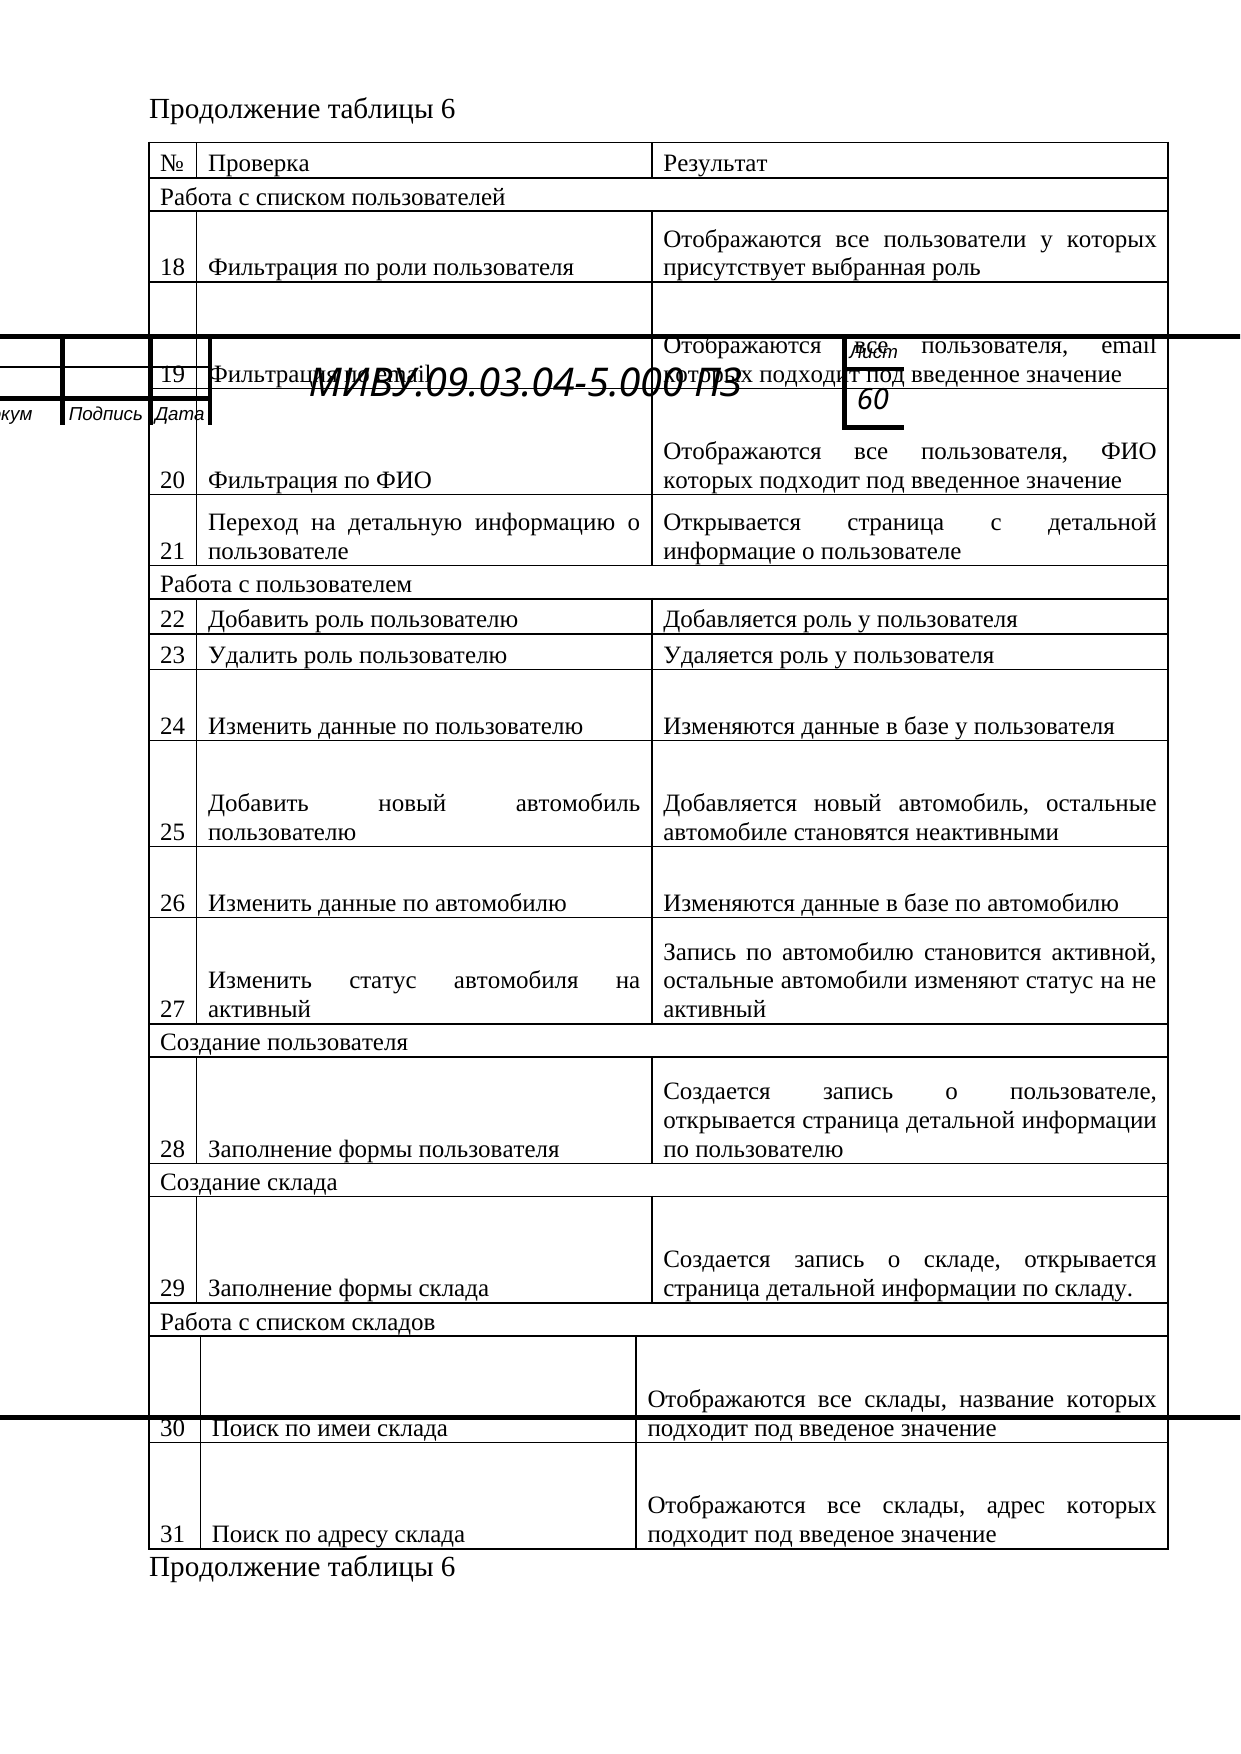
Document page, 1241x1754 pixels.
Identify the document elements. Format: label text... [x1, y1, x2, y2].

table_cell 31 [150, 1443, 200, 1548]
table_cell Добавляется роль у пользователя [653, 600, 1167, 633]
table_cell Фильтрация по email [197, 283, 651, 387]
table_cell 25 [150, 741, 196, 846]
table_cell 26 [150, 847, 196, 917]
table_cell 21 [150, 495, 196, 564]
table_header Результат [653, 143, 1167, 177]
table_cell 23 [150, 635, 196, 669]
text Продолжение таблицы 6 [149, 91, 1168, 125]
table_cell Заполнение формы склада [197, 1197, 651, 1302]
table_cell 19 [150, 283, 196, 366]
table_cell Поиск по имеи склада [201, 1337, 635, 1442]
table_cell 28 [150, 1058, 196, 1162]
table_cell Удалить роль пользователю [197, 635, 651, 669]
table_cell Отображаются все пользователя, ФИО которых подходит под введенное значение [653, 389, 1167, 494]
table_cell Работа с списком пользователей [150, 179, 1167, 210]
table_cell Изменить статус автомобиля на активный [197, 918, 651, 1023]
table_cell Заполнение формы пользователя [197, 1058, 651, 1162]
table_cell Фильтрация по роли пользователя [197, 212, 651, 281]
table_cell Создается запись о пользователе, открывается страница детальной информации по пользователю [653, 1058, 1167, 1162]
table_cell Добавить новый автомобиль пользователю [197, 741, 651, 846]
table_cell Поиск по адресу склада [201, 1443, 635, 1548]
table_header Проверка [197, 143, 651, 177]
table_cell Добавить роль пользователю [197, 600, 651, 633]
table_cell Отображаются все склады, название которых подходит под введеное значение [637, 1337, 1167, 1442]
table_cell Изменить данные по автомобилю [197, 847, 651, 917]
table_cell Запись по автомобилю становится активной, остальные автомобили изменяют статус на не активный [653, 918, 1167, 1023]
table_cell Работа с списком складов [150, 1304, 1167, 1335]
table_cell 18 [150, 212, 196, 281]
text Продолжение таблицы 6 [149, 1550, 1168, 1583]
table_cell Открывается страница с детальной информацие о пользователе [653, 495, 1167, 564]
table_header № [150, 143, 196, 177]
table_cell Работа с пользователем [150, 566, 1167, 598]
table_cell Создание склада [150, 1164, 1167, 1196]
table_cell Создается запись о складе, открывается страница детальной информации по складу. [653, 1197, 1167, 1302]
table_cell Добавляется новый автомобиль, остальные автомобиле становятся неактивными [653, 741, 1167, 846]
table_cell Отображаются все склады, адрес которых подходит под введеное значение [637, 1443, 1167, 1548]
table_cell 30 [150, 1337, 200, 1442]
table_cell Фильтрация по ФИО [197, 389, 651, 494]
table_cell 22 [150, 600, 196, 633]
table_cell Изменяются данные в базе по автомобилю [653, 847, 1167, 917]
table_cell Удаляется роль у пользователя [653, 635, 1167, 669]
table_cell 29 [150, 1197, 196, 1302]
table_cell 19 [153, 368, 196, 387]
table_cell Переход на детальную информацию о пользователе [197, 495, 651, 564]
table_cell Отображаются все пользователи у которых присутствует выбранная роль [653, 212, 1167, 281]
table_cell Отображаются все пользователя, email которых подходит под введенное значение [653, 283, 1167, 387]
table_cell Изменяются данные в базе у пользователя [653, 670, 1167, 739]
table_cell Изменить данные по пользователю [197, 670, 651, 739]
table_cell Создание пользователя [150, 1025, 1167, 1056]
table_cell 24 [150, 670, 196, 739]
table_cell 27 [150, 918, 196, 1023]
table_cell 20 [150, 401, 196, 494]
